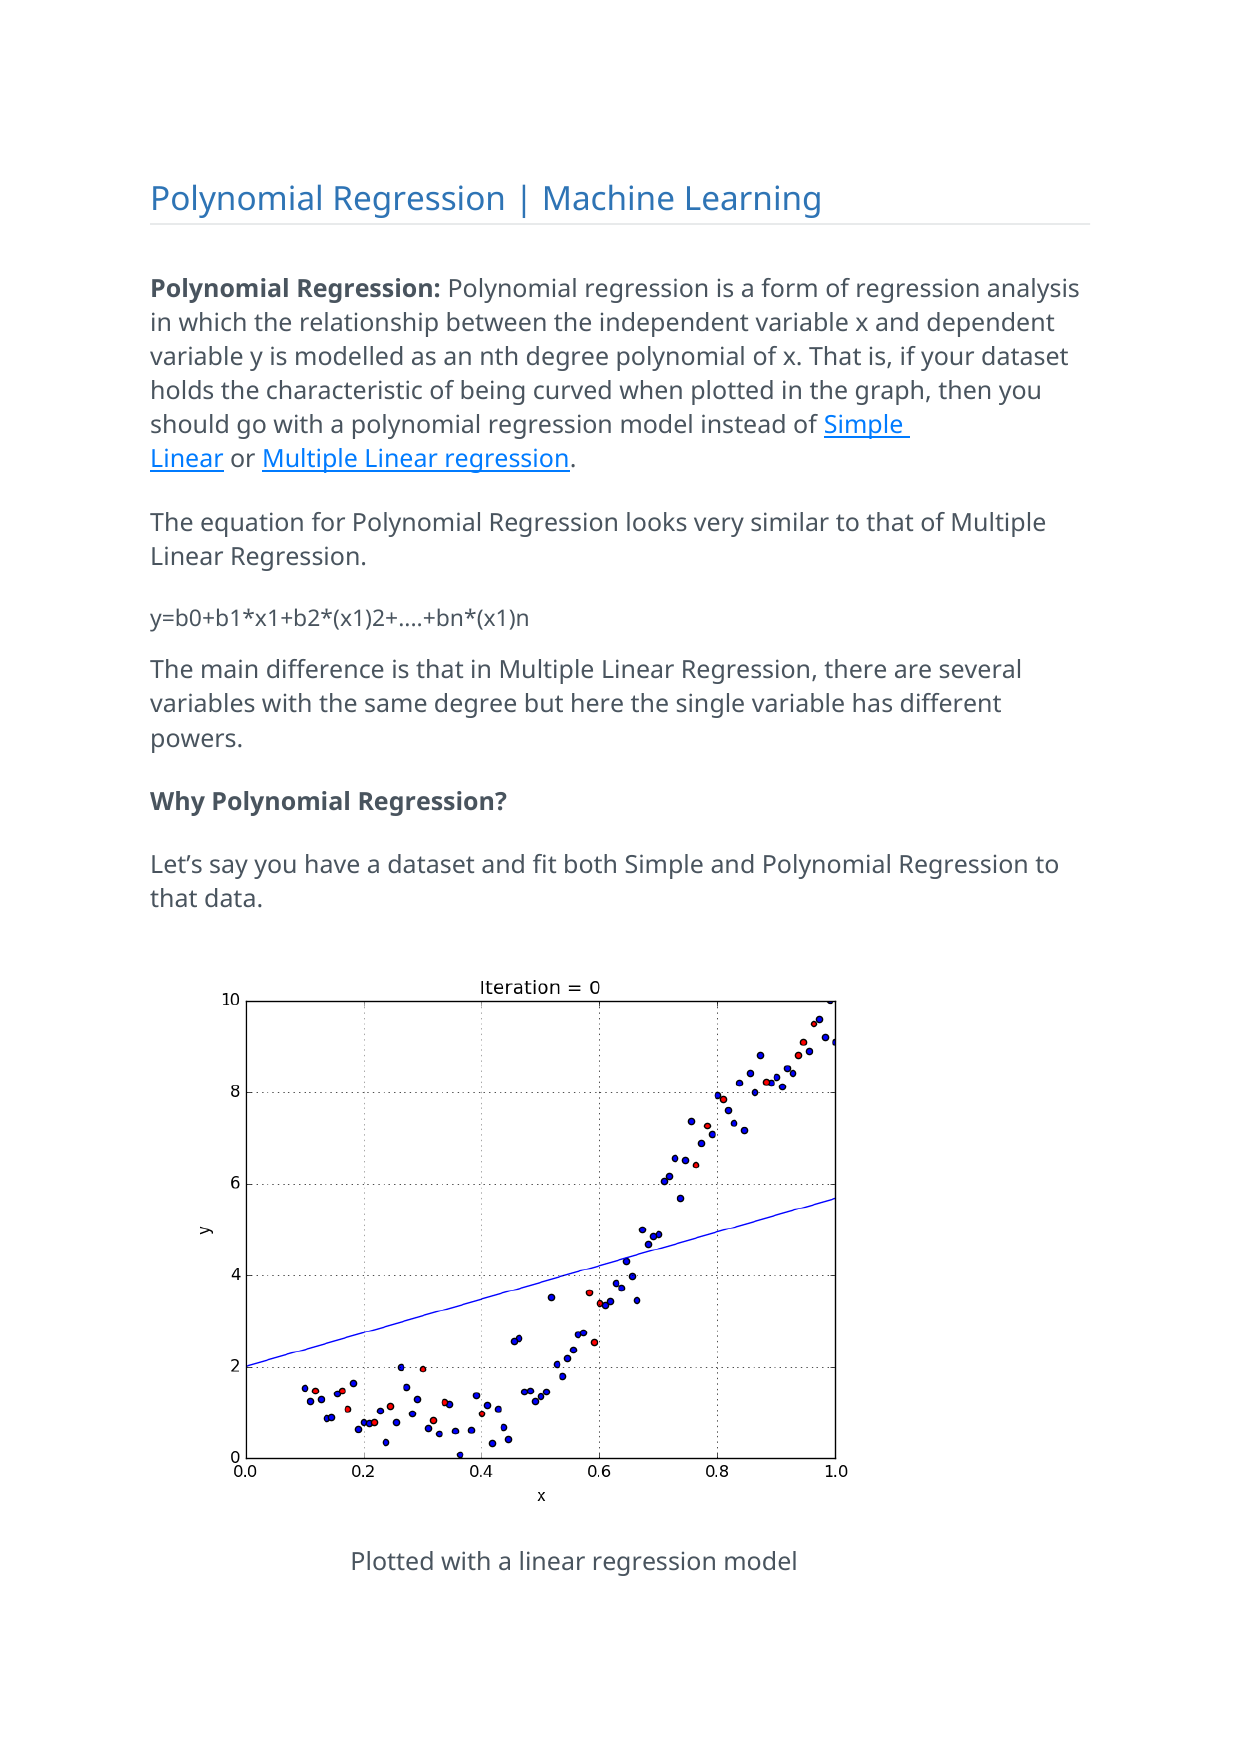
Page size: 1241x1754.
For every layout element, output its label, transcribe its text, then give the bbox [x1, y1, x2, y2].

subtitle Polynomial Regression | Machine Learning [150, 175, 1090, 220]
text The equation for Polynomial Regression looks very similar to that of Multiple Linear Regression. [150, 504, 1090, 572]
text Plotted with a linear regression model [150, 1543, 1090, 1577]
text y=b0+b1*x1+b2*(x1)2+....+bn*(x1)n [150, 602, 1090, 633]
text Why Polynomial Regression? [150, 783, 1090, 817]
text Polynomial Regression: Polynomial regression is a form of regression analysis in which the relationship between the independent variable x and dependent variable y is modelled as an nth degree polynomial of x. That is, if your dataset holds the characteristic of being curved when plotted in the graph, then you should go with a polynomial regression model instead of Simple Linear or Multiple Linear regression. [150, 271, 1090, 475]
text Let’s say you have a dataset and fit both Simple and Polynomial Regression to that data. [150, 847, 1090, 915]
text The main difference is that in Multiple Linear Regression, there are several variables with the same degree but here the single variable has different powers. [150, 652, 1090, 754]
picture [150, 943, 911, 1515]
